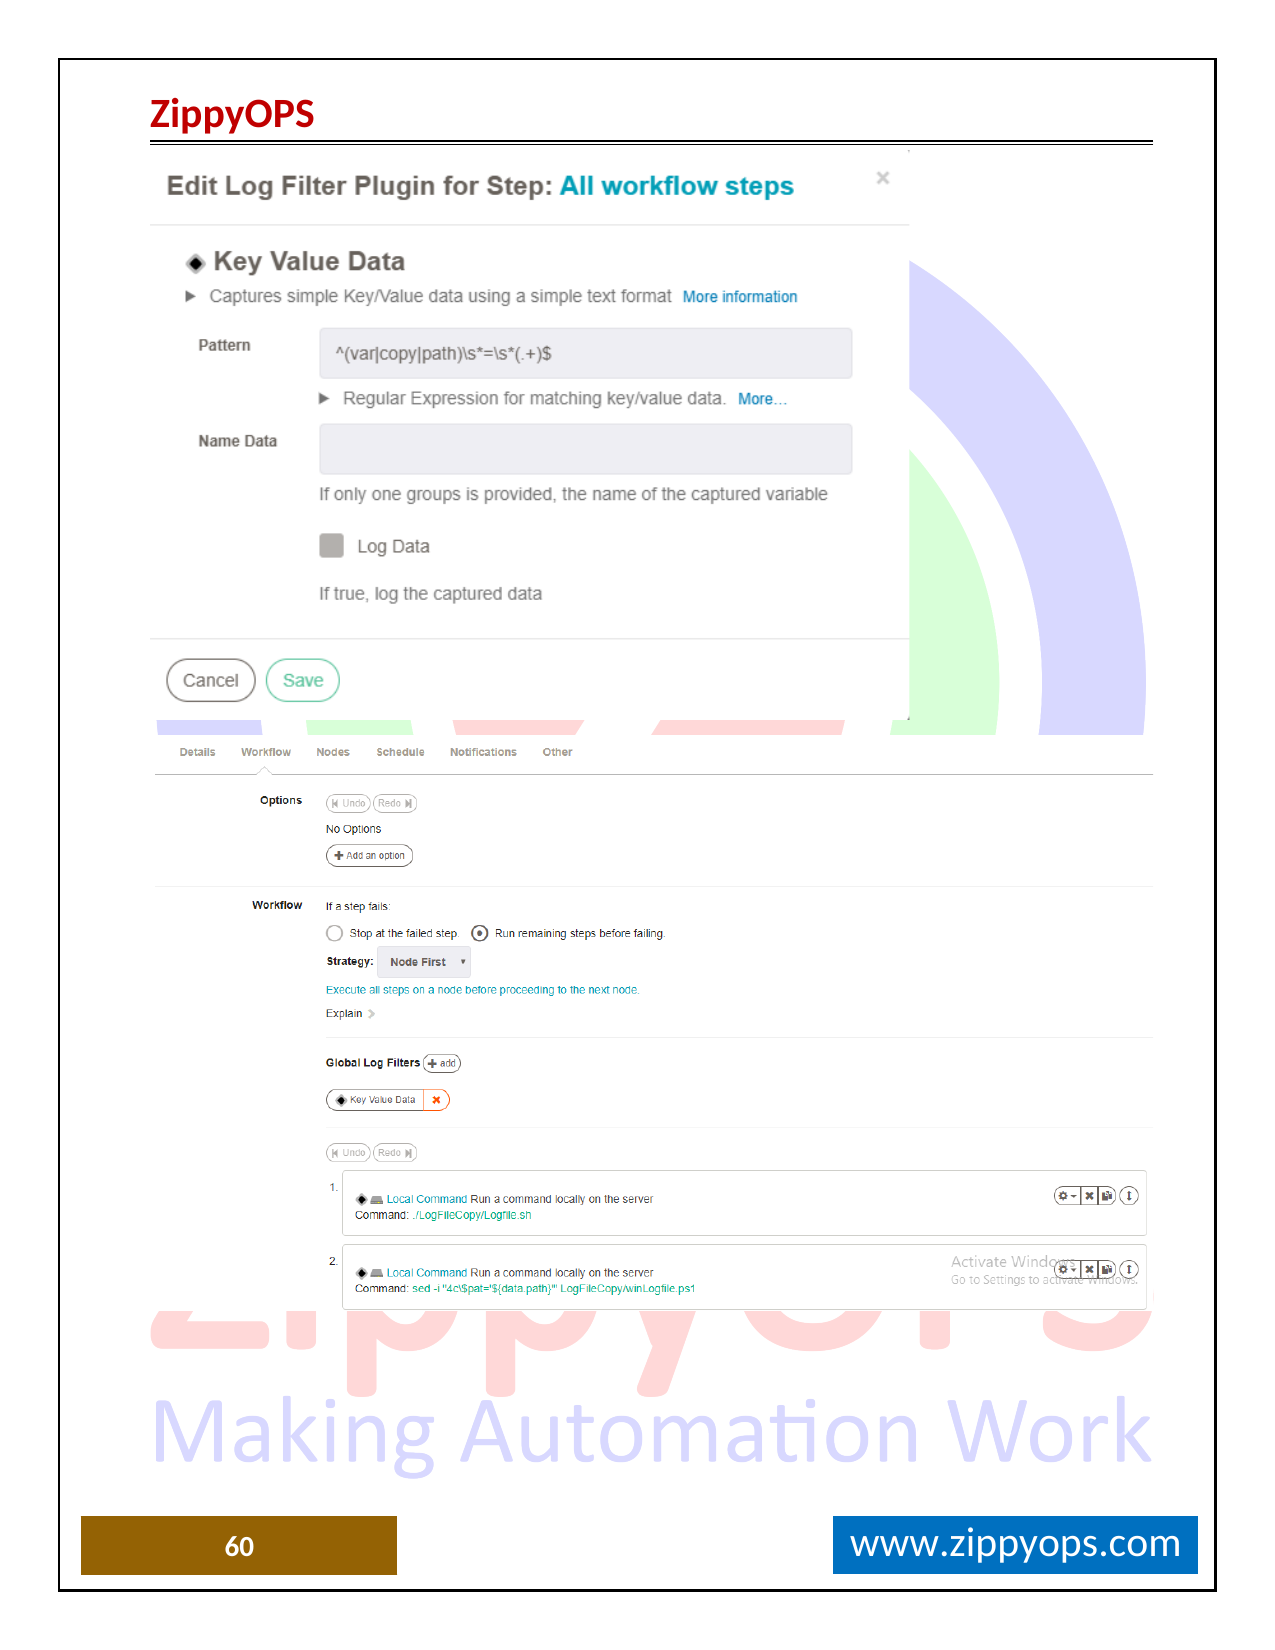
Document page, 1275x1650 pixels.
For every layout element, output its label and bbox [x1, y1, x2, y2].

picture [150, 150, 910, 720]
picture [150, 735, 1154, 1311]
